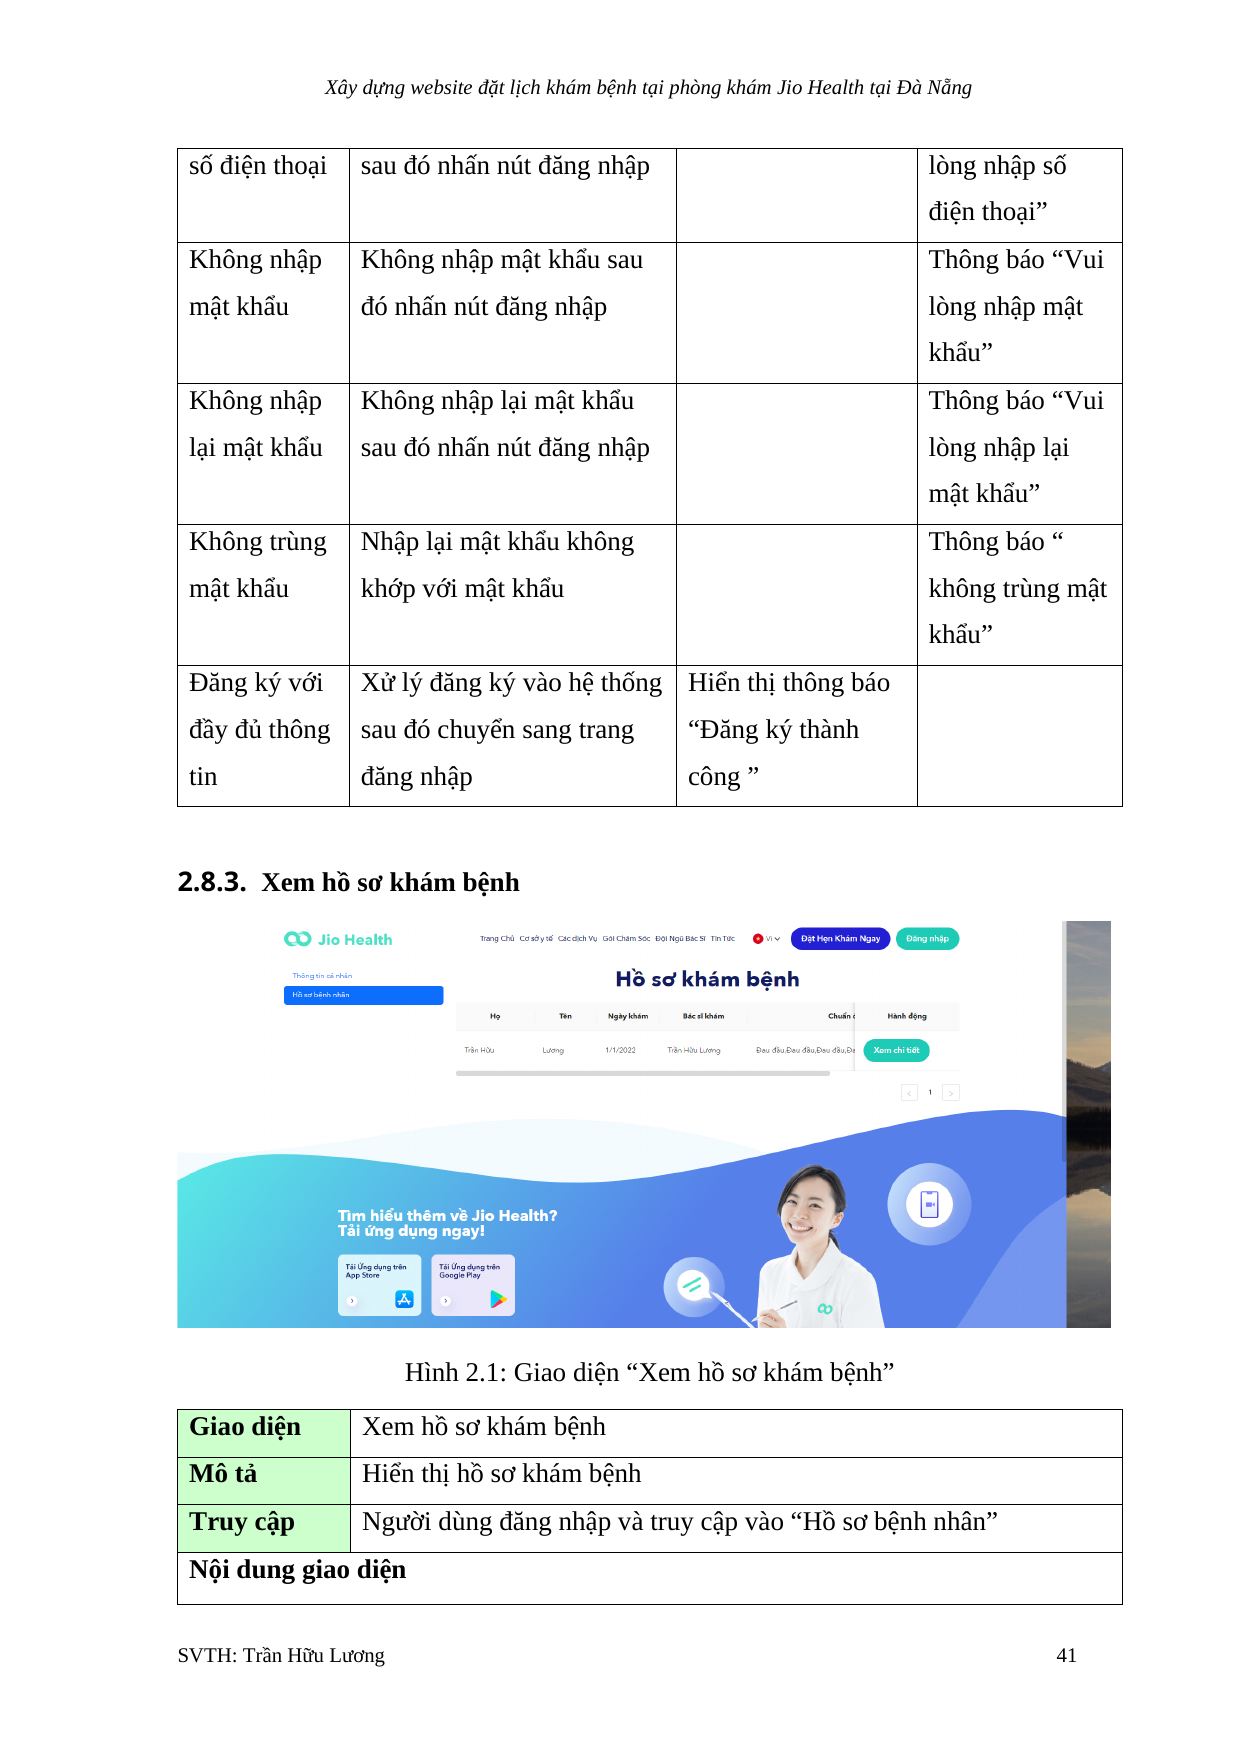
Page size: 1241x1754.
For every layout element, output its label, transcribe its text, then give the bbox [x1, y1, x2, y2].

table_cell Hiển thị hồ sơ khám bệnh [351, 1458, 1122, 1504]
table_cell Nội dung giao diện [178, 1553, 1122, 1604]
table_cell [677, 384, 917, 524]
subtitle Xem hồ sơ khám bệnh [177, 862, 1122, 899]
table_cell Không trùng mật khẩu [178, 525, 349, 665]
table_cell Thông báo “Vui lòng nhập lại mật khẩu” [918, 384, 1122, 524]
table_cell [350, 149, 676, 242]
table_cell Không nhập mật khẩu [178, 243, 349, 383]
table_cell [918, 149, 1122, 242]
table_cell Hiển thị thông báo “Đăng ký thành công ” [677, 666, 917, 806]
table_cell [677, 243, 917, 383]
table_cell [918, 666, 1122, 806]
table_cell Không nhập lại mật khẩu [178, 384, 349, 524]
table_cell Nhập lại mật khẩu không khớp với mật khẩu [350, 525, 676, 665]
table_cell [677, 525, 917, 665]
table_cell Thông báo “Vui lòng nhập mật khẩu” [918, 243, 1122, 383]
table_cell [178, 149, 349, 242]
subtitle Giao diện “Xem hồ sơ khám bệnh” [177, 1356, 1122, 1387]
table_cell Mô tả [178, 1458, 350, 1504]
table_cell Người dùng đăng nhập và truy cập vào “Hồ sơ bệnh nhân” [351, 1505, 1122, 1552]
table_cell Không nhập mật khẩu sau đó nhấn nút đăng nhập [350, 243, 676, 383]
table_header Xem hồ sơ khám bệnh [351, 1410, 1122, 1457]
table_cell [677, 149, 917, 242]
table_cell Xử lý đăng ký vào hệ thống sau đó chuyển sang trang đăng nhập [350, 666, 676, 806]
table_header Giao diện [178, 1410, 350, 1457]
table_cell Truy cập [178, 1505, 350, 1552]
table_cell Đăng ký với đầy đủ thông tin [178, 666, 349, 806]
table_cell Thông báo “ không trùng mật khẩu” [918, 525, 1122, 665]
picture [177, 921, 1111, 1328]
table_cell Không nhập lại mật khẩu sau đó nhấn nút đăng nhập [350, 384, 676, 524]
